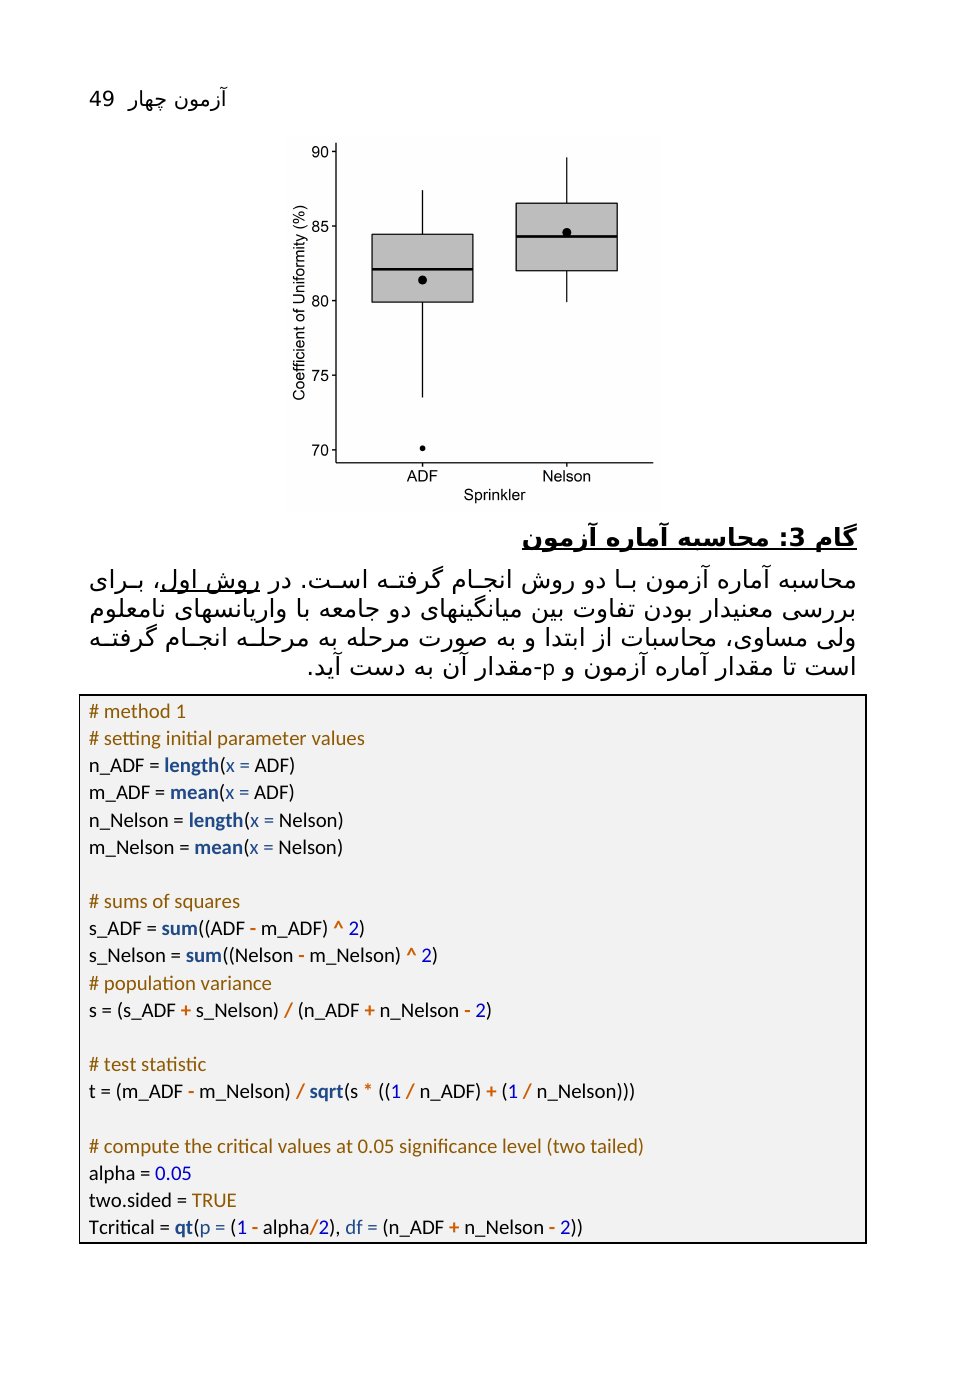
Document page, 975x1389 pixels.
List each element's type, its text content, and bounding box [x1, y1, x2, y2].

picture [285, 135, 661, 511]
text محاسبه آماره آزمون با دو روش انجام گرفته است. در روش اول، برای بررسی معنی‏دار بودن تفاوت بین میانگین‏های دو جامعه با واریانس‏های نامعلوم ولی مساوی، محاسبات از ابتدا و به صورت مرحله به مرحله انجام گرفته است تا مقدار آماره آزمون و p-مقدار آن به دست آید. [89, 565, 857, 682]
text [80, 696, 865, 1242]
text گام 3: محاسبه آماره آزمون [89, 523, 857, 552]
